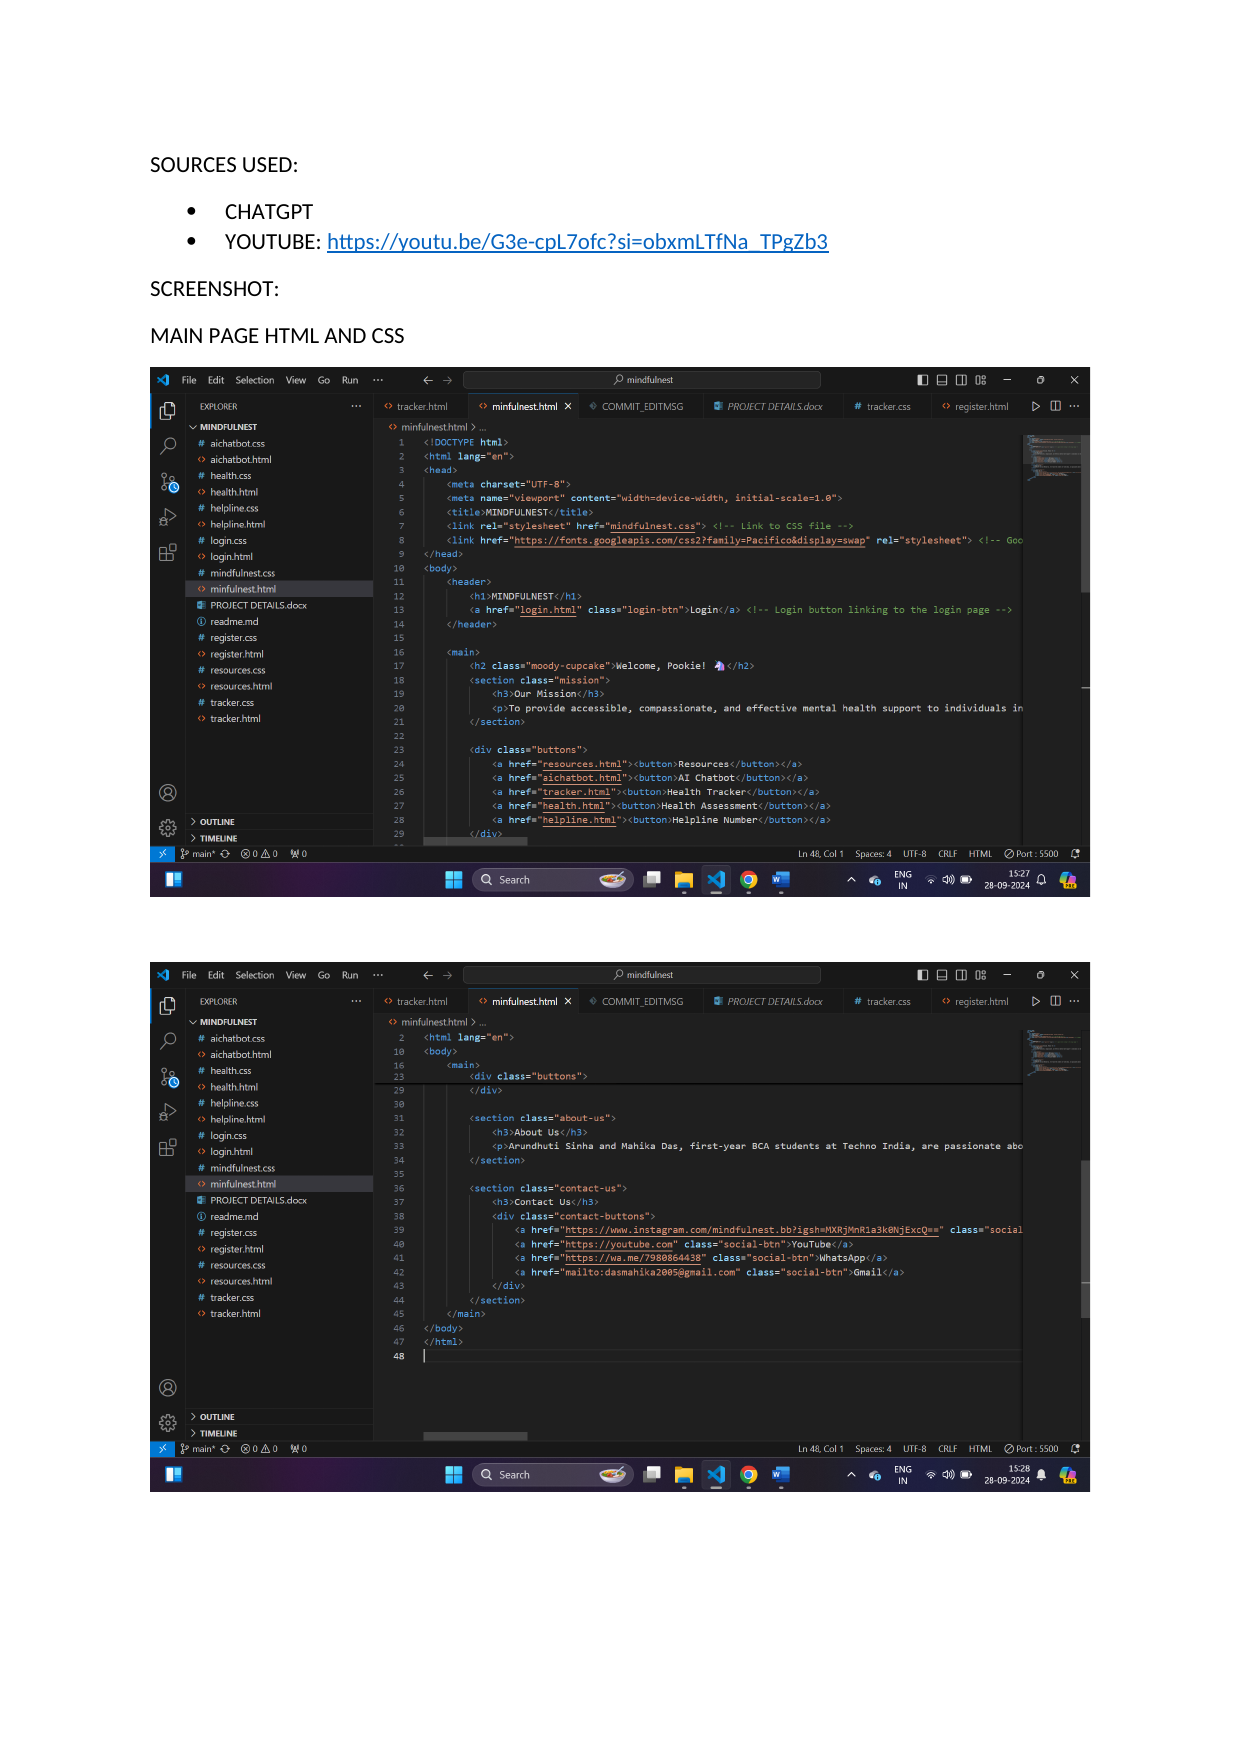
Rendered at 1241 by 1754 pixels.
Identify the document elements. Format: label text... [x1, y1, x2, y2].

picture [150, 962, 1091, 1492]
list CHATGPT [187, 197, 1090, 225]
list YOUTUBE: https://youtu.be/G3e-cpL7ofc?si=obxmLTfNa_TPgZb3 [187, 227, 1090, 255]
text SCREENSHOT: [150, 274, 1090, 302]
text MAIN PAGE HTML AND CSS [150, 321, 1090, 349]
picture [150, 367, 1091, 897]
text SOURCES USED: [150, 150, 1090, 178]
